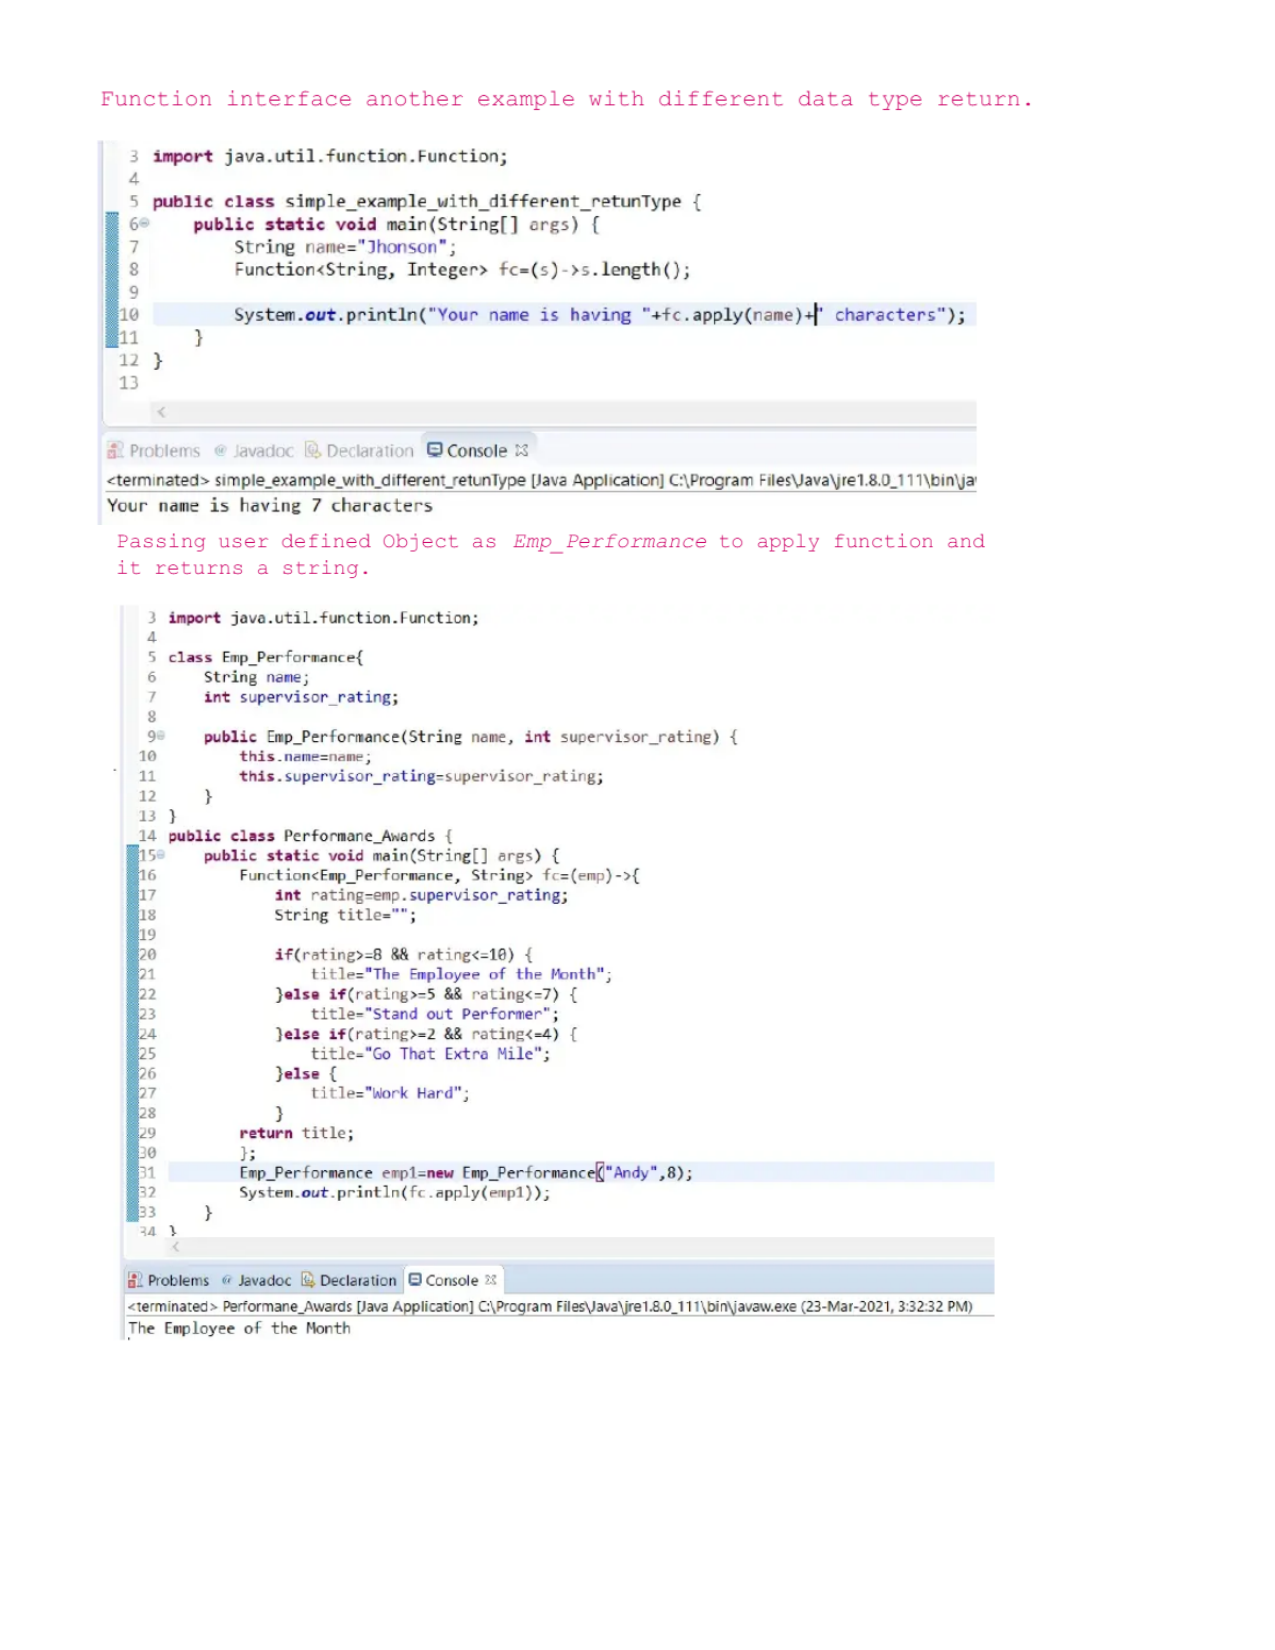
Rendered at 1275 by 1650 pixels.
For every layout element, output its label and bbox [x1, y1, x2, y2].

picture [75, 75, 1050, 525]
picture [75, 526, 1050, 1351]
